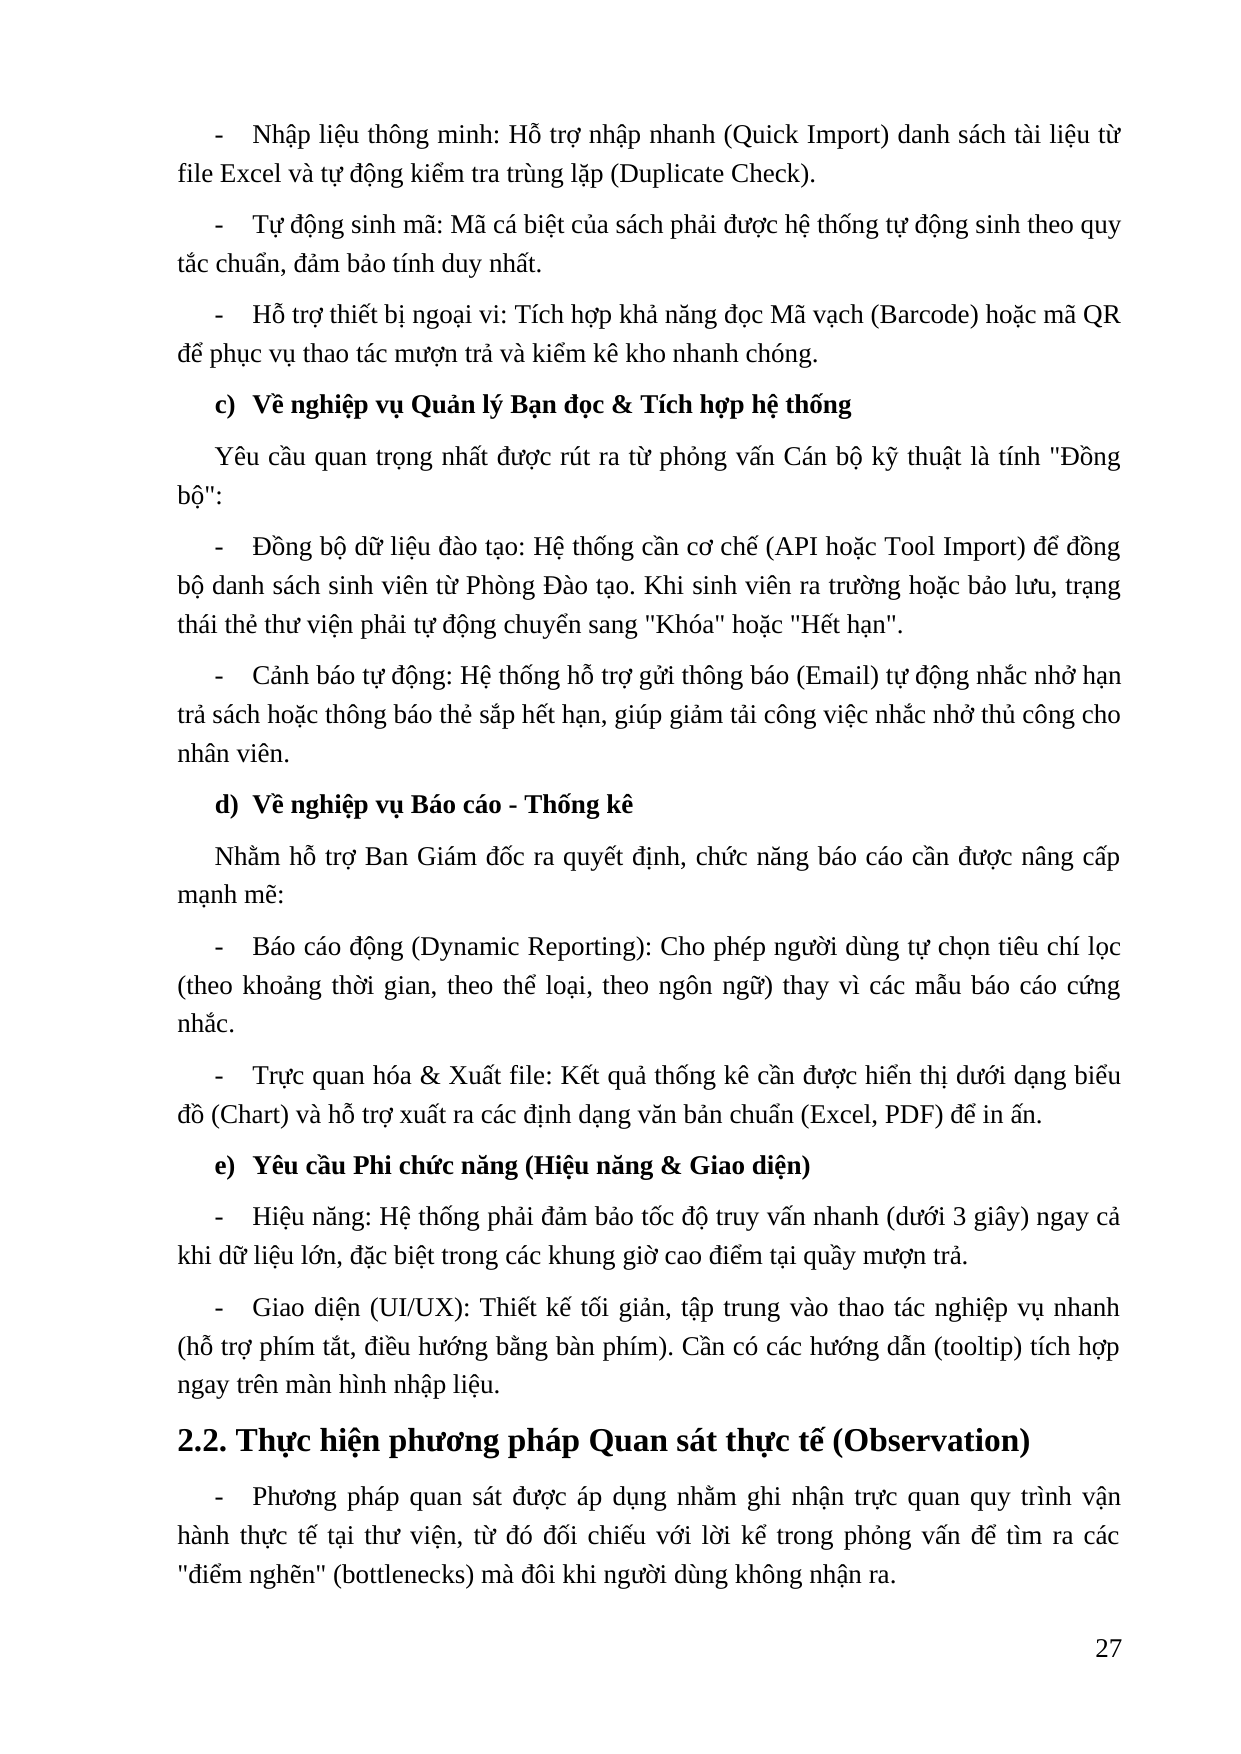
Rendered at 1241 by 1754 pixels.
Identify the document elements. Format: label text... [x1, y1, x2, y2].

list Trực quan hóa & Xuất file: Kết quả thống kê cần được hiển thị dưới dạng biểu đồ (Chart) và hỗ trợ xuất ra các định dạng văn bản chuẩn (Excel, PDF) để in ấn. [177, 1059, 1122, 1129]
list Nhập liệu thông minh: Hỗ trợ nhập nhanh (Quick Import) danh sách tài liệu từ file Excel và tự động kiểm tra trùng lặp (Duplicate Check). [177, 118, 1122, 188]
text Nhằm hỗ trợ Ban Giám đốc ra quyết định, chức năng báo cáo cần được nâng cấp mạnh mẽ: [177, 840, 1122, 910]
list Yêu cầu Phi chức năng (Hiệu năng & Giao diện) [177, 1149, 1122, 1180]
list Báo cáo động (Dynamic Reporting): Cho phép người dùng tự chọn tiêu chí lọc (theo khoảng thời gian, theo thể loại, theo ngôn ngữ) thay vì các mẫu báo cáo cứng nhắc. [177, 930, 1122, 1039]
subtitle 2.2. Thực hiện phương pháp Quan sát thực tế (Observation) [177, 1420, 1122, 1458]
list Cảnh báo tự động: Hệ thống hỗ trợ gửi thông báo (Email) tự động nhắc nhở hạn trả sách hoặc thông báo thẻ sắp hết hạn, giúp giảm tải công việc nhắc nhở thủ công cho nhân viên. [177, 659, 1122, 768]
list Hỗ trợ thiết bị ngoại vi: Tích hợp khả năng đọc Mã vạch (Barcode) hoặc mã QR để phục vụ thao tác mượn trả và kiểm kê kho nhanh chóng. [177, 298, 1122, 368]
text Yêu cầu quan trọng nhất được rút ra từ phỏng vấn Cán bộ kỹ thuật là tính "Đồng bộ": [177, 440, 1122, 510]
list Phương pháp quan sát được áp dụng nhằm ghi nhận trực quan quy trình vận hành thực tế tại thư viện, từ đó đối chiếu với lời kể trong phỏng vấn để tìm ra các "điểm nghẽn" (bottlenecks) mà đôi khi người dùng không nhận ra. [177, 1480, 1122, 1589]
list Tự động sinh mã: Mã cá biệt của sách phải được hệ thống tự động sinh theo quy tắc chuẩn, đảm bảo tính duy nhất. [177, 208, 1122, 278]
list Giao diện (UI/UX): Thiết kế tối giản, tập trung vào thao tác nghiệp vụ nhanh (hỗ trợ phím tắt, điều hướng bằng bàn phím). Cần có các hướng dẫn (tooltip) tích hợp ngay trên màn hình nhập liệu. [177, 1291, 1122, 1399]
list Hiệu năng: Hệ thống phải đảm bảo tốc độ truy vấn nhanh (dưới 3 giây) ngay cả khi dữ liệu lớn, đặc biệt trong các khung giờ cao điểm tại quầy mượn trả. [177, 1201, 1122, 1271]
list Về nghiệp vụ Báo cáo - Thống kê [214, 788, 1122, 819]
list Về nghiệp vụ Quản lý Bạn đọc & Tích hợp hệ thống [214, 389, 1122, 420]
list Đồng bộ dữ liệu đào tạo: Hệ thống cần cơ chế (API hoặc Tool Import) để đồng bộ danh sách sinh viên từ Phòng Đào tạo. Khi sinh viên ra trường hoặc bảo lưu, trạng thái thẻ thư viện phải tự động chuyển sang "Khóa" hoặc "Hết hạn". [177, 530, 1122, 639]
